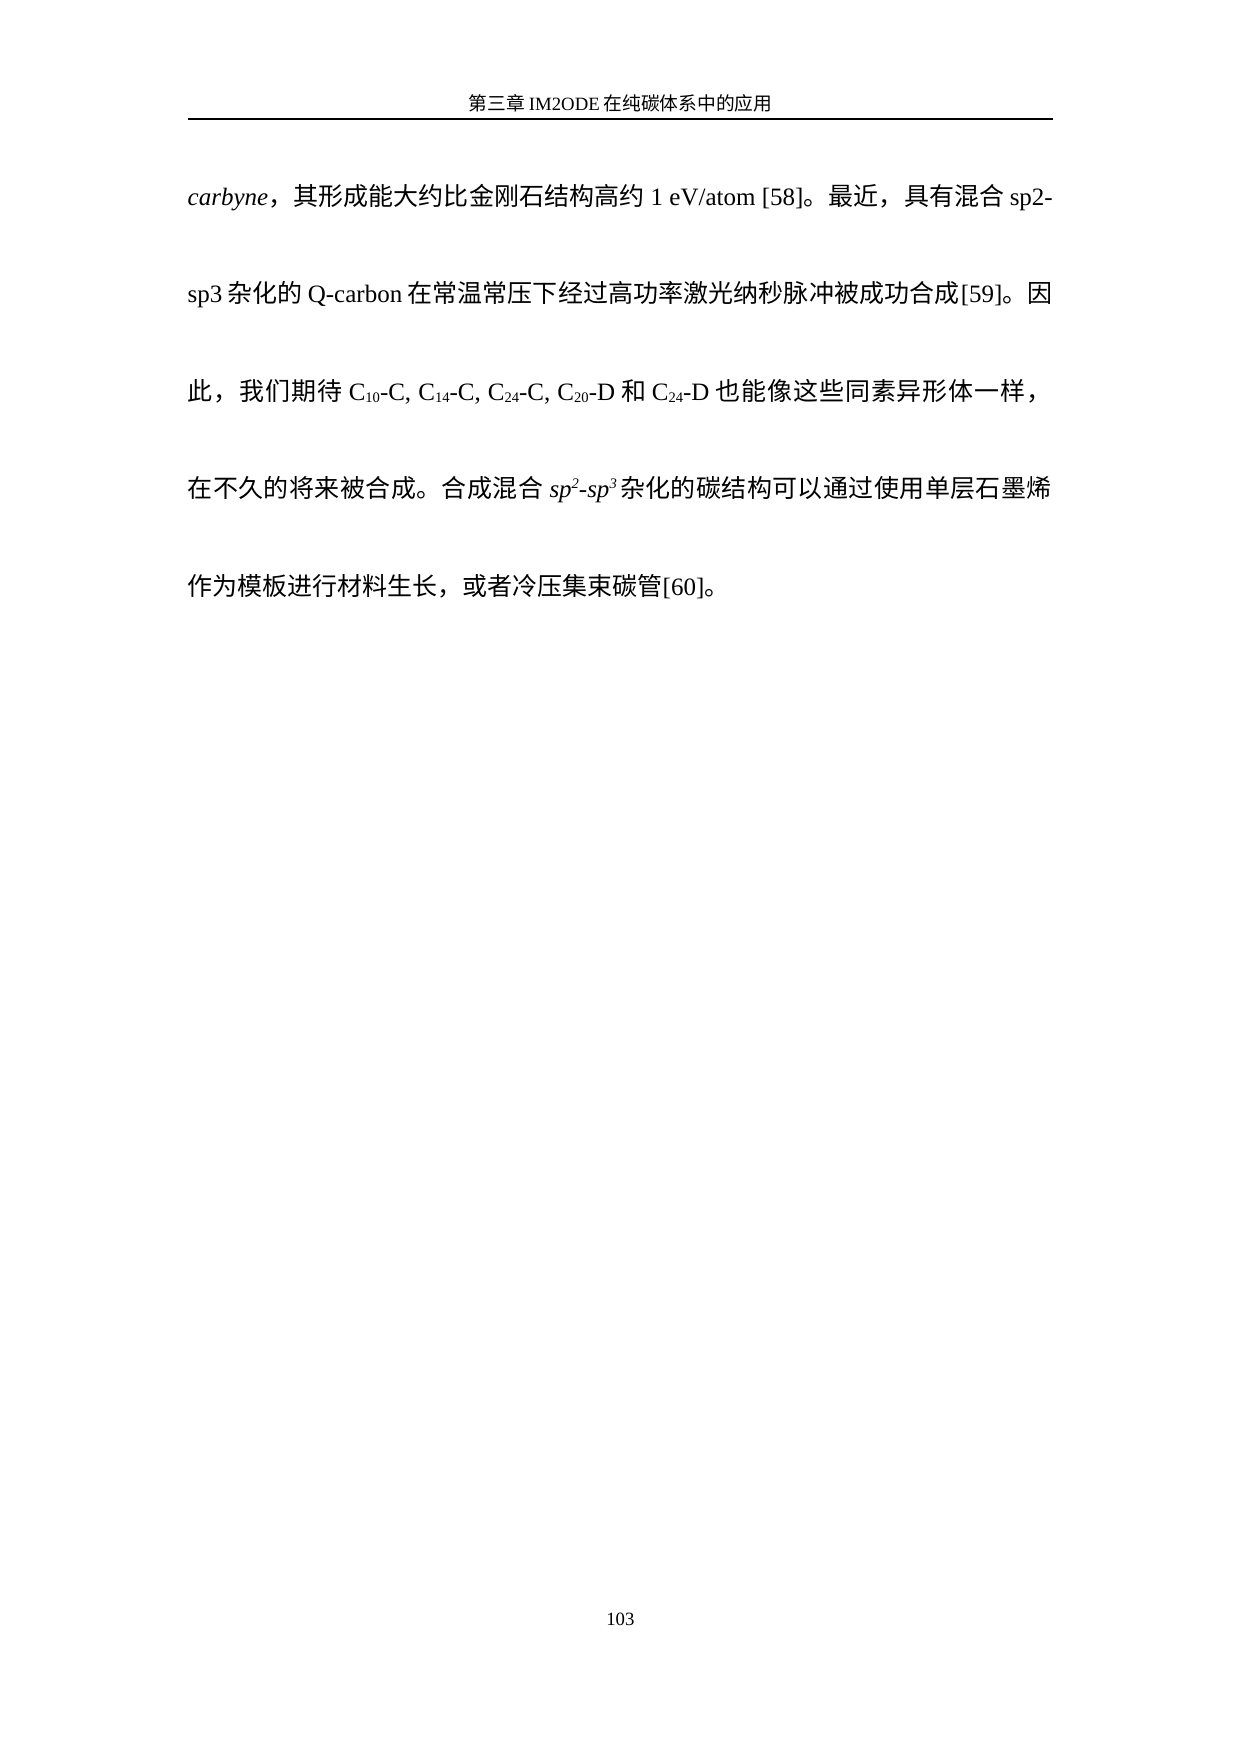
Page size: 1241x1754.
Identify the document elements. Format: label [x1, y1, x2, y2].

text [187, 162, 1053, 617]
